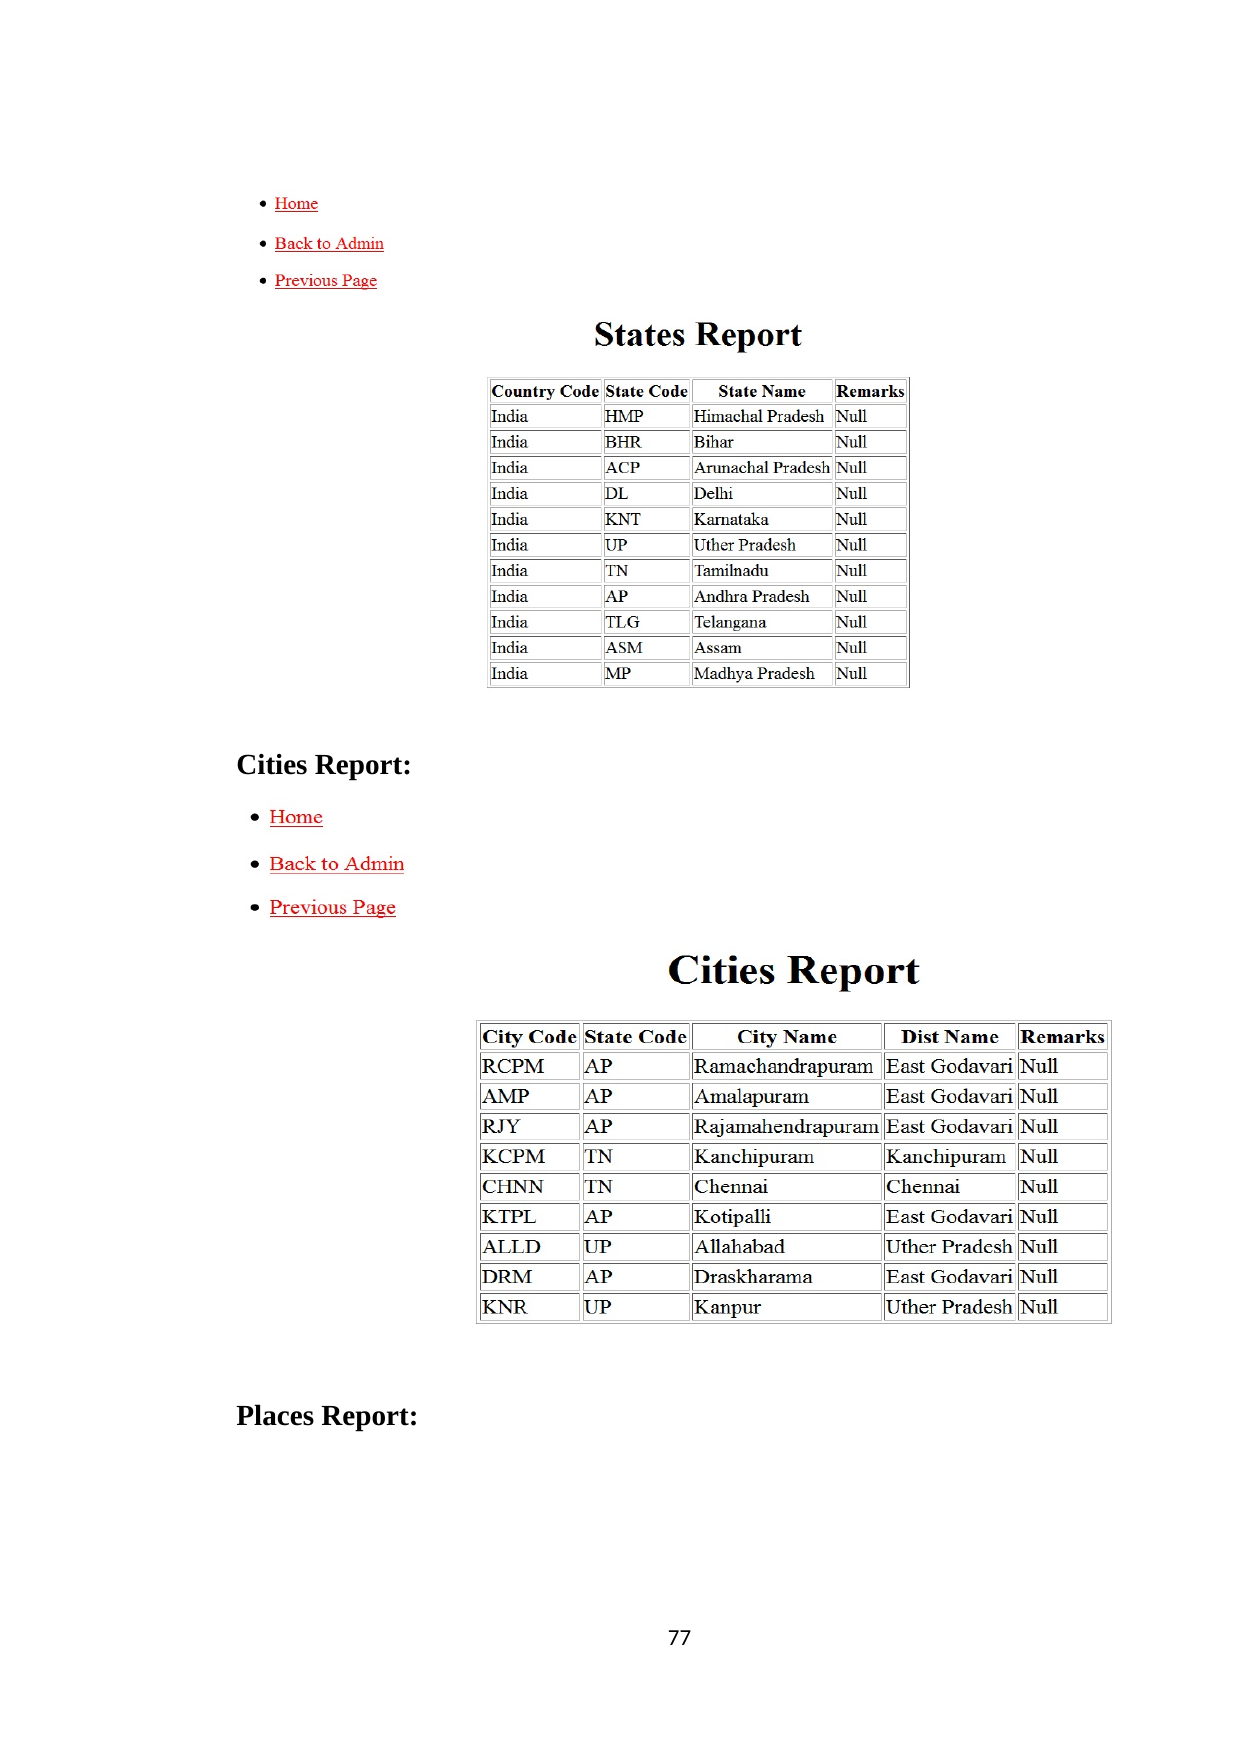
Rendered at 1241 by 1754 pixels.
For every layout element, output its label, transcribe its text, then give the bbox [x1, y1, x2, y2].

text Cities Report: [236, 747, 1197, 781]
picture [236, 797, 1172, 1385]
picture [236, 177, 1125, 713]
text Places Report: [236, 1398, 1197, 1432]
